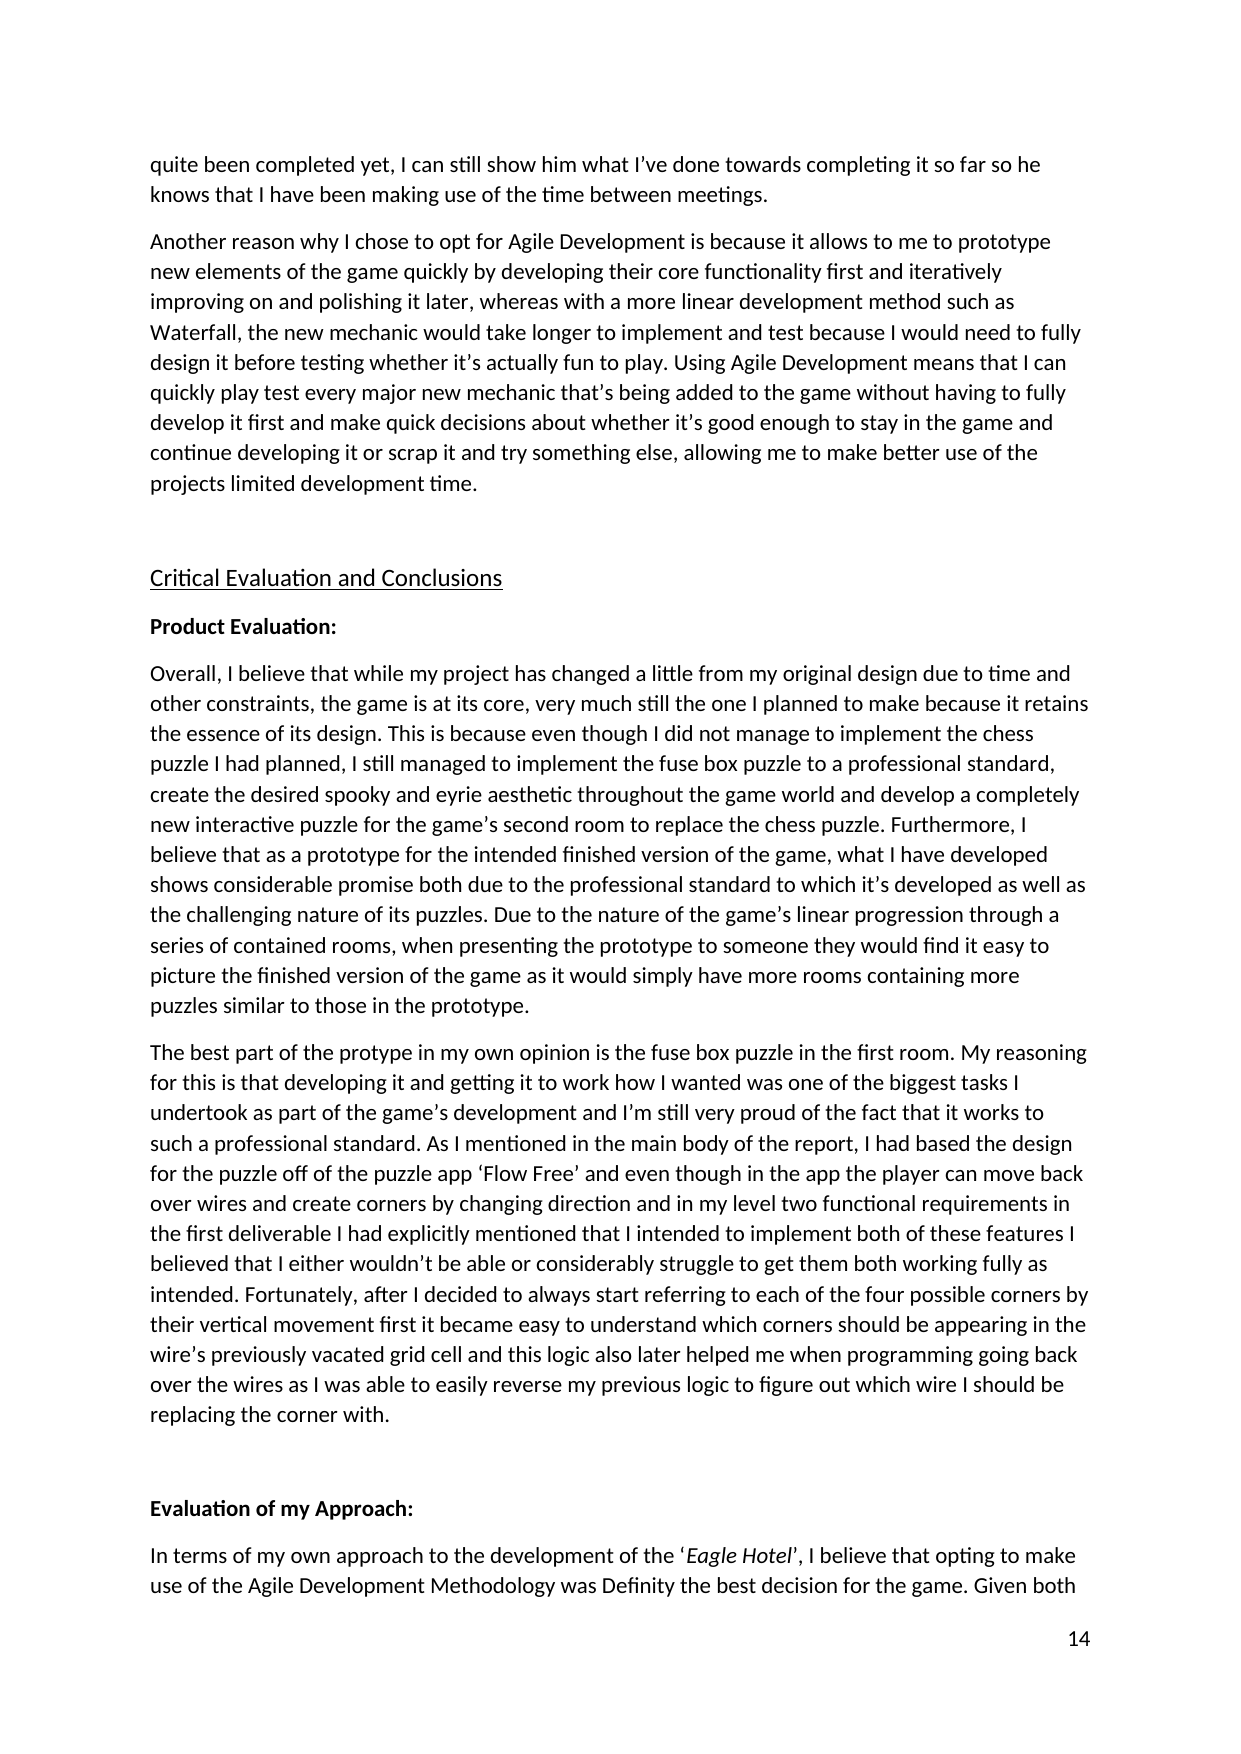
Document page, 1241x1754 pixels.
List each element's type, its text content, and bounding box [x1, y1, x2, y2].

text Evaluation of my Approach: [150, 1494, 1090, 1522]
text Product Evaluation: [150, 612, 1090, 640]
text Critical Evaluation and Conclusions [150, 562, 1090, 593]
text Another reason why I chose to opt for Agile Development is because it allows to me to prototype new elements of the game quickly by developing their core functionality first and iteratively improving on and polishing it later, whereas with a more linear development method such as Waterfall, the new mechanic would take longer to implement and test because I would need to fully design it before testing whether it’s actually fun to play. Using Agile Development means that I can quickly play test every major new mechanic that’s being added to the game without having to fully develop it first and make quick decisions about whether it’s good enough to stay in the game and continue developing it or scrap it and try something else, allowing me to make better use of the projects limited development time. [150, 227, 1090, 497]
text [150, 150, 1090, 208]
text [150, 1541, 1090, 1599]
text The best part of the protype in my own opinion is the fuse box puzzle in the first room. My reasoning for this is that developing it and getting it to work how I wanted was one of the biggest tasks I undertook as part of the game’s development and I’m still very proud of the fact that it works to such a professional standard. As I mentioned in the main body of the report, I had based the design for the puzzle off of the puzzle app ‘Flow Free’ and even though in the app the player can move back over wires and create corners by changing direction and in my level two functional requirements in the first deliverable I had explicitly mentioned that I intended to implement both of these features I believed that I either wouldn’t be able or considerably struggle to get them both working fully as intended. Fortunately, after I decided to always start referring to each of the four possible corners by their vertical movement first it became easy to understand which corners should be appearing in the wire’s previously vacated grid cell and this logic also later helped me when programming going back over the wires as I was able to easily reverse my previous logic to figure out which wire I should be replacing the corner with. [150, 1038, 1090, 1429]
text Overall, I believe that while my project has changed a little from my original design due to time and other constraints, the game is at its core, very much still the one I planned to make because it retains the essence of its design. This is because even though I did not manage to implement the chess puzzle I had planned, I still managed to implement the fuse box puzzle to a professional standard, create the desired spooky and eyrie aesthetic throughout the game world and develop a completely new interactive puzzle for the game’s second room to replace the chess puzzle. Furthermore, I believe that as a prototype for the intended finished version of the game, what I have developed shows considerable promise both due to the professional standard to which it’s developed as well as the challenging nature of its puzzles. Due to the nature of the game’s linear progression through a series of contained rooms, when presenting the prototype to someone they would find it easy to picture the finished version of the game as it would simply have more rooms containing more puzzles similar to those in the prototype. [150, 659, 1090, 1019]
